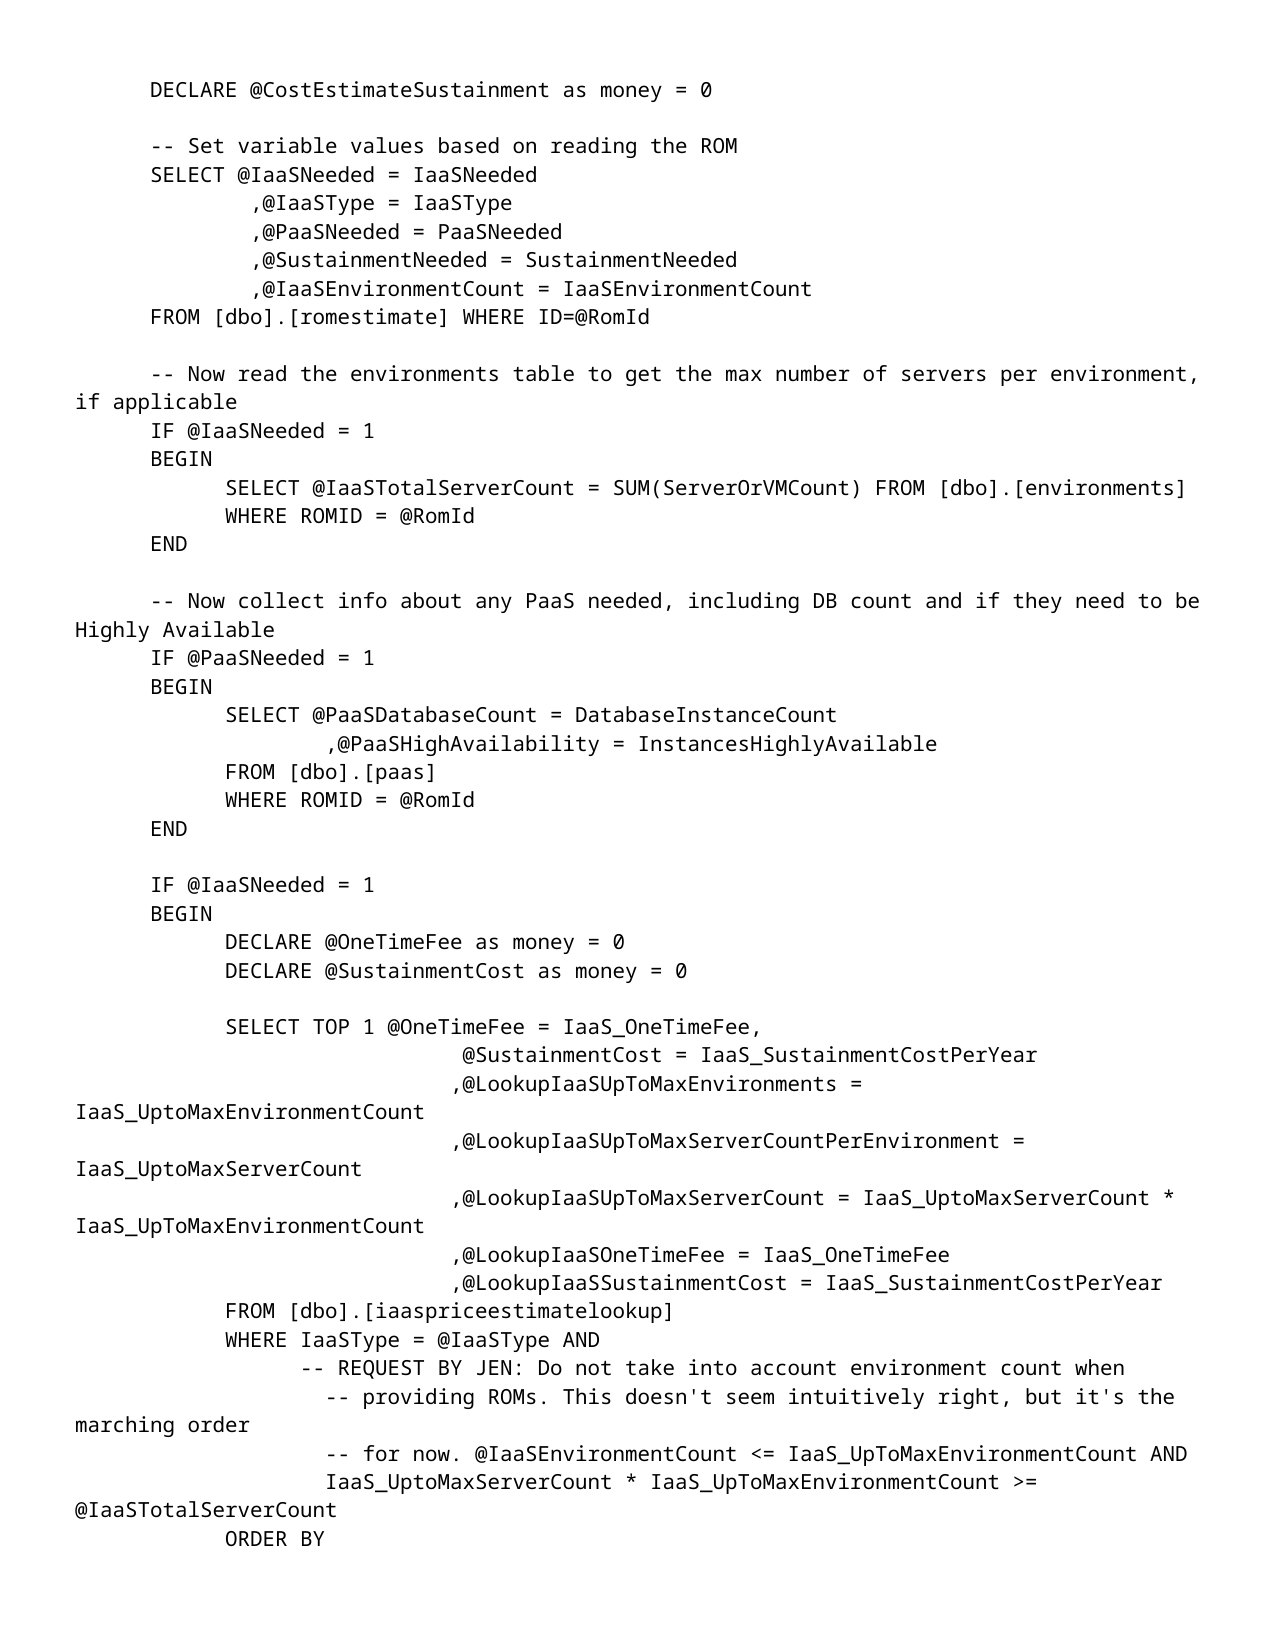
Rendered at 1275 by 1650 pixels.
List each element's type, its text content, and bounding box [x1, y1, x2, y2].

text FROM [dbo].[romestimate] WHERE ID=@RomId [75, 302, 1200, 331]
text IF @IaaSNeeded = 1 [75, 870, 1200, 899]
text @SustainmentCost = IaaS_SustainmentCostPerYear [75, 1041, 1200, 1069]
text ,@LookupIaaSUpToMaxServerCountPerEnvironment = IaaS_UptoMaxServerCount [75, 1126, 1200, 1183]
text ,@IaaSType = IaaSType [75, 188, 1200, 217]
text -- Now collect info about any PaaS needed, including DB count and if they need to be Highly Available [75, 586, 1200, 643]
text BEGIN [75, 899, 1200, 927]
text WHERE IaaSType = @IaaSType AND [75, 1325, 1200, 1353]
text ,@PaaSHighAvailability = InstancesHighlyAvailable [75, 729, 1200, 757]
text END [75, 814, 1200, 842]
text ,@SustainmentNeeded = SustainmentNeeded [75, 245, 1200, 274]
text ORDER BY [75, 1524, 1200, 1552]
text SELECT @PaaSDatabaseCount = DatabaseInstanceCount [75, 700, 1200, 729]
text -- Now read the environments table to get the max number of servers per environment, if applicable [75, 359, 1200, 416]
text SELECT TOP 1 @OneTimeFee = IaaS_OneTimeFee, [75, 1012, 1200, 1041]
text SELECT @IaaSNeeded = IaaSNeeded [75, 160, 1200, 188]
text IF @PaaSNeeded = 1 [75, 643, 1200, 672]
text END [75, 529, 1200, 558]
text -- REQUEST BY JEN: Do not take into account environment count when [75, 1353, 1200, 1382]
text WHERE ROMID = @RomId [75, 501, 1200, 529]
text ,@LookupIaaSSustainmentCost = IaaS_SustainmentCostPerYear [75, 1268, 1200, 1297]
text IaaS_UptoMaxServerCount * IaaS_UpToMaxEnvironmentCount >= @IaaSTotalServerCount [75, 1467, 1200, 1524]
text SELECT @IaaSTotalServerCount = SUM(ServerOrVMCount) FROM [dbo].[environments] [75, 473, 1200, 501]
text -- Set variable values based on reading the ROM [75, 131, 1200, 160]
text DECLARE @SustainmentCost as money = 0 [75, 956, 1200, 984]
text ,@IaaSEnvironmentCount = IaaSEnvironmentCount [75, 274, 1200, 302]
text IF @IaaSNeeded = 1 [75, 416, 1200, 444]
text BEGIN [75, 444, 1200, 473]
text -- for now. @IaaSEnvironmentCount <= IaaS_UpToMaxEnvironmentCount AND [75, 1439, 1200, 1467]
text WHERE ROMID = @RomId [75, 786, 1200, 814]
text FROM [dbo].[paas] [75, 757, 1200, 786]
text BEGIN [75, 672, 1200, 700]
text ,@PaaSNeeded = PaaSNeeded [75, 217, 1200, 245]
text DECLARE @CostEstimateSustainment as money = 0 [75, 75, 1200, 103]
text ,@LookupIaaSUpToMaxEnvironments = IaaS_UptoMaxEnvironmentCount [75, 1069, 1200, 1126]
text FROM [dbo].[iaaspriceestimatelookup] [75, 1297, 1200, 1325]
text DECLARE @OneTimeFee as money = 0 [75, 927, 1200, 956]
text -- providing ROMs. This doesn't seem intuitively right, but it's the marching order [75, 1382, 1200, 1439]
text ,@LookupIaaSUpToMaxServerCount = IaaS_UptoMaxServerCount * IaaS_UpToMaxEnvironmentCount [75, 1183, 1200, 1240]
text ,@LookupIaaSOneTimeFee = IaaS_OneTimeFee [75, 1240, 1200, 1268]
